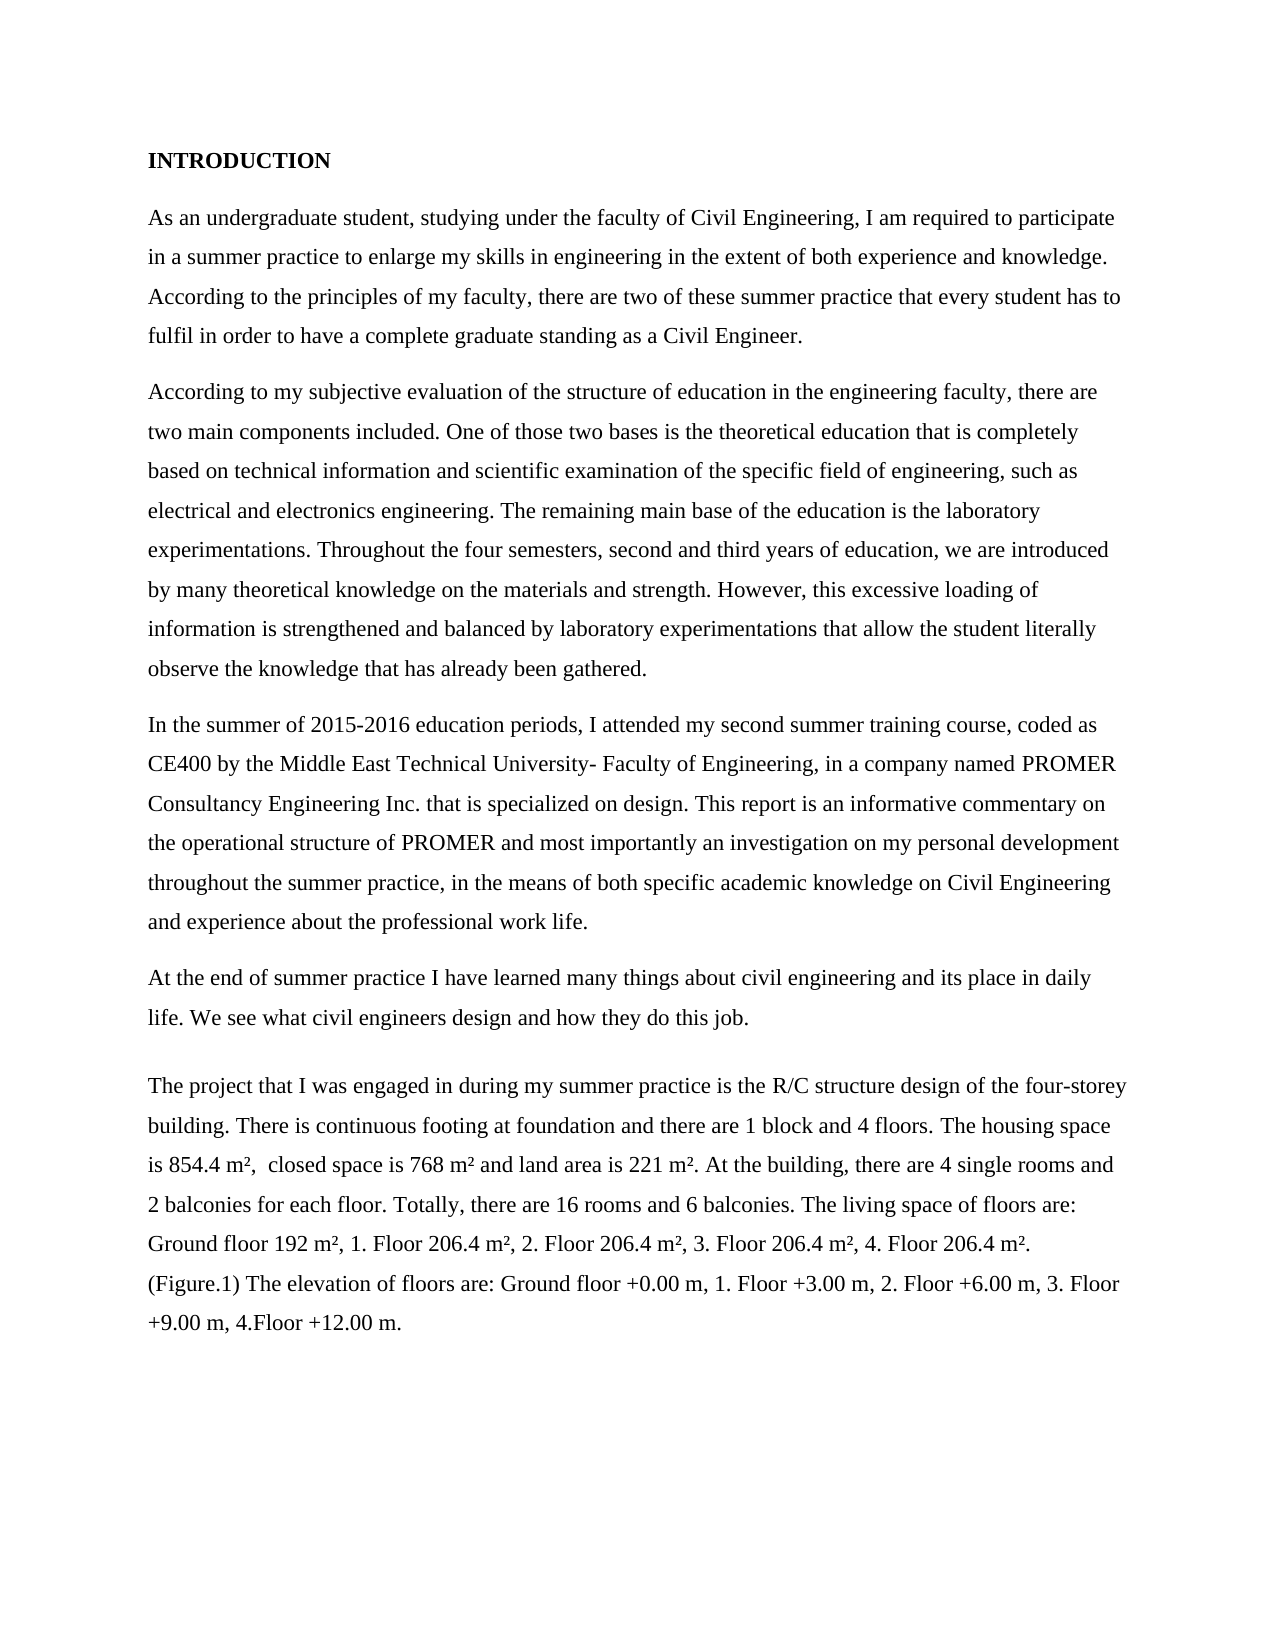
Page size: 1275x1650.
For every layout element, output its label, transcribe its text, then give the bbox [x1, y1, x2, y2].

text INTRODUCTION [148, 148, 1127, 174]
text According to my subjective evaluation of the structure of education in the engineering faculty, there are two main components included. One of those two bases is the theoretical education that is completely based on technical information and scientific examination of the specific field of engineering, such as electrical and electronics engineering. The remaining main base of the education is the laboratory experimentations. Throughout the four semesters, second and third years of education, we are introduced by many theoretical knowledge on the materials and strength. However, this excessive loading of information is strengthened and balanced by laboratory experimentations that allow the student literally observe the knowledge that has already been gathered. [148, 378, 1127, 681]
text As an undergraduate student, studying under the faculty of Civil Engineering, I am required to participate in a summer practice to enlarge my skills in engineering in the extent of both experience and knowledge. According to the principles of my faculty, there are two of these summer practice that every student has to fulfil in order to have a complete graduate standing as a Civil Engineer. [148, 204, 1127, 348]
text The project that I was engaged in during my summer practice is the R/C structure design of the four-storey building. There is continuous footing at foundation and there are 1 block and 4 floors. The housing space is 854.4 m², closed space is 768 m² and land area is 221 m². At the building, there are 4 single rooms and 2 balconies for each floor. Totally, there are 16 rooms and 6 balconies. The living space of floors are: Ground floor 192 m², 1. Floor 206.4 m², 2. Floor 206.4 m², 3. Floor 206.4 m², 4. Floor 206.4 m². (Figure.1) The elevation of floors are: Ground floor +0.00 m, 1. Floor +3.00 m, 2. Floor +6.00 m, 3. Floor +9.00 m, 4.Floor +12.00 m. [148, 1072, 1127, 1336]
text In the summer of 2015-2016 education periods, I attended my second summer training course, coded as CE400 by the Middle East Technical University- Faculty of Engineering, in a company named PROMER Consultancy Engineering Inc. that is specialized on design. This report is an informative commentary on the operational structure of PROMER and most importantly an investigation on my personal development throughout the summer practice, in the means of both specific academic knowledge on Civil Engineering and experience about the professional work life. [148, 711, 1127, 934]
text At the end of summer practice I have learned many things about civil engineering and its place in daily life. We see what civil engineers design and how they do this job. [148, 964, 1127, 1030]
